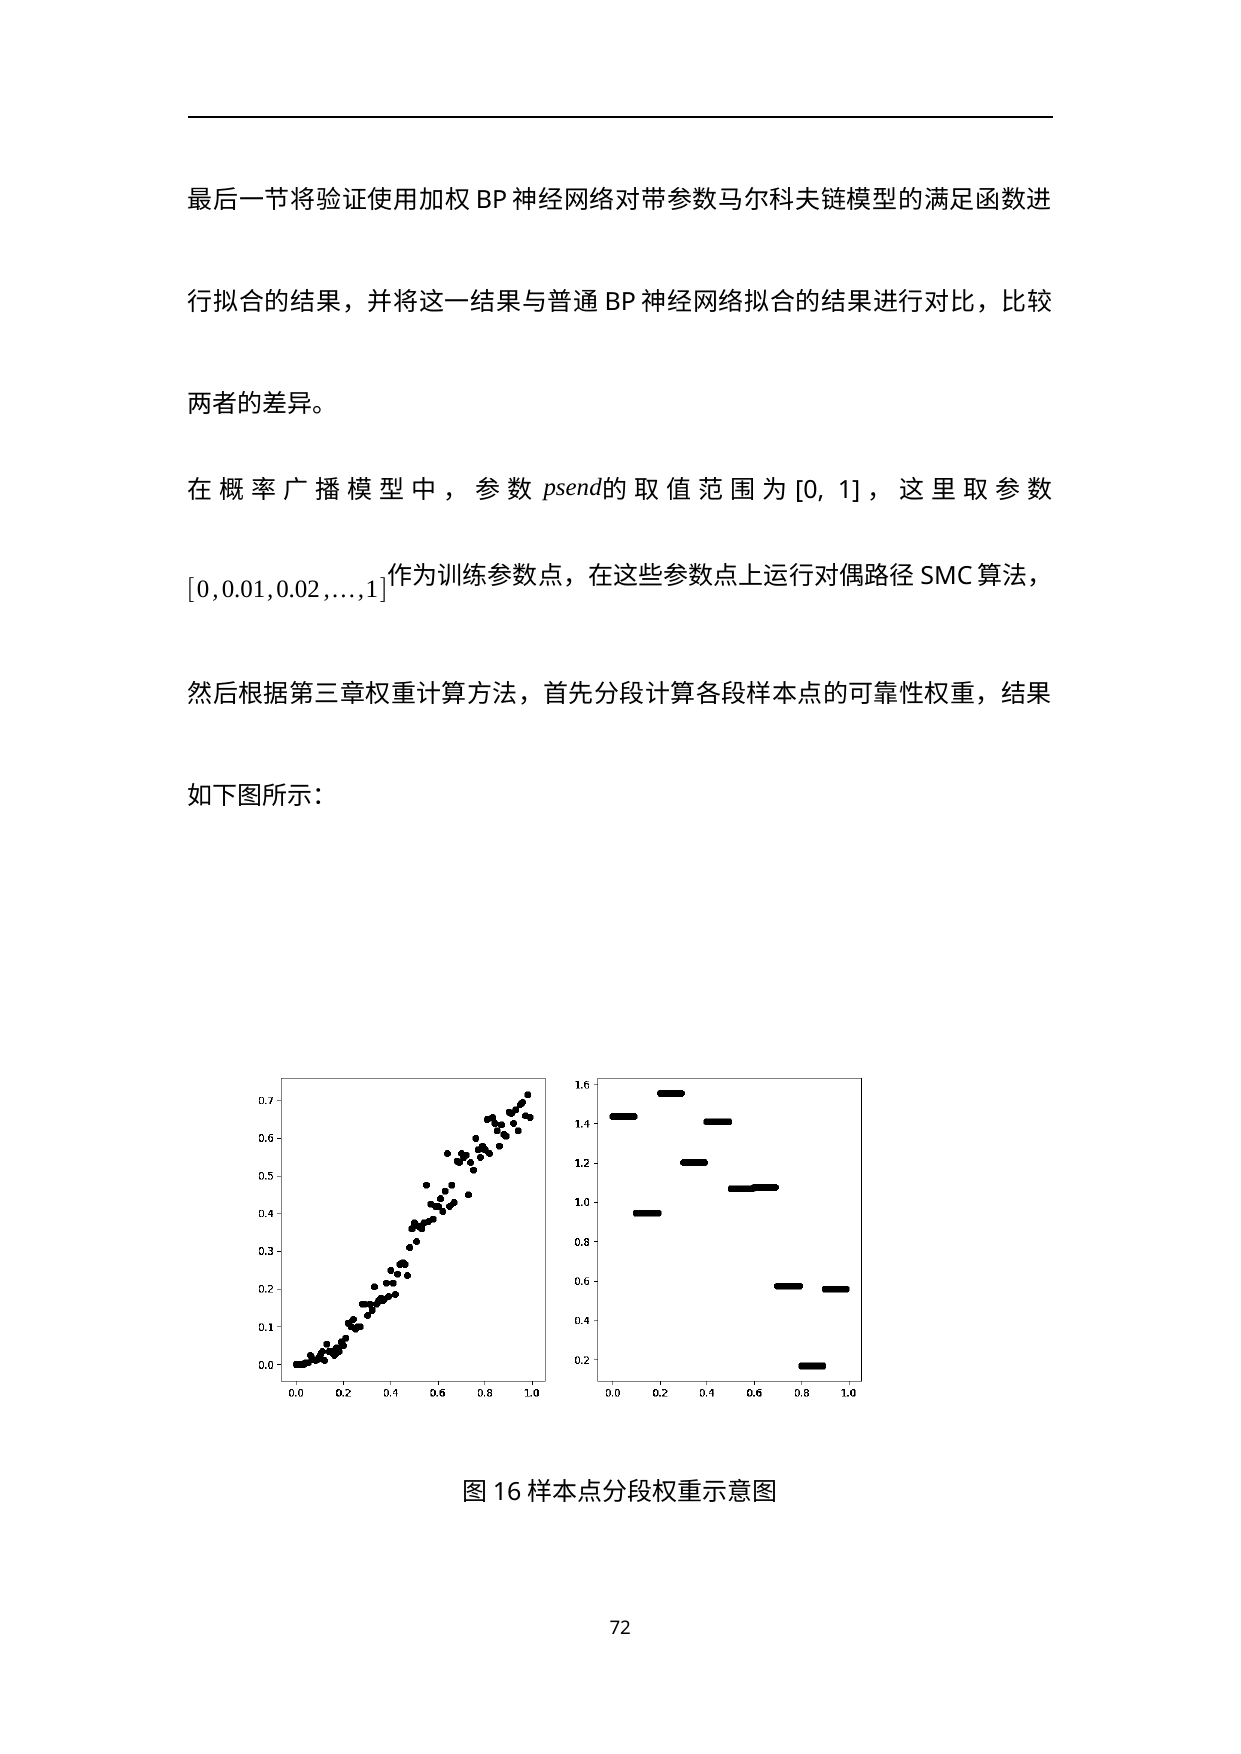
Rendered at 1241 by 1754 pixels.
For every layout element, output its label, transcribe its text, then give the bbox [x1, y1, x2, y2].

text 图16 样本点分段权重示意图 [187, 1455, 1053, 1523]
text 最后一节将验证使用加权BP神经网络对带参数马尔科夫链模型的满足函数进行拟合的结果，并将这一结果与普通BP神经网络拟合的结果进行对比，比较两者的差异。 [187, 164, 1053, 436]
text 在概率广播模型中，参数的取值范围为[0, 1]，这里取参数作为训练参数点，在这些参数点上运行对偶路径SMC算法，然后根据第三章权重计算方法，首先分段计算各段样本点的可靠性权重，结果如下图所示： [187, 454, 1053, 1438]
